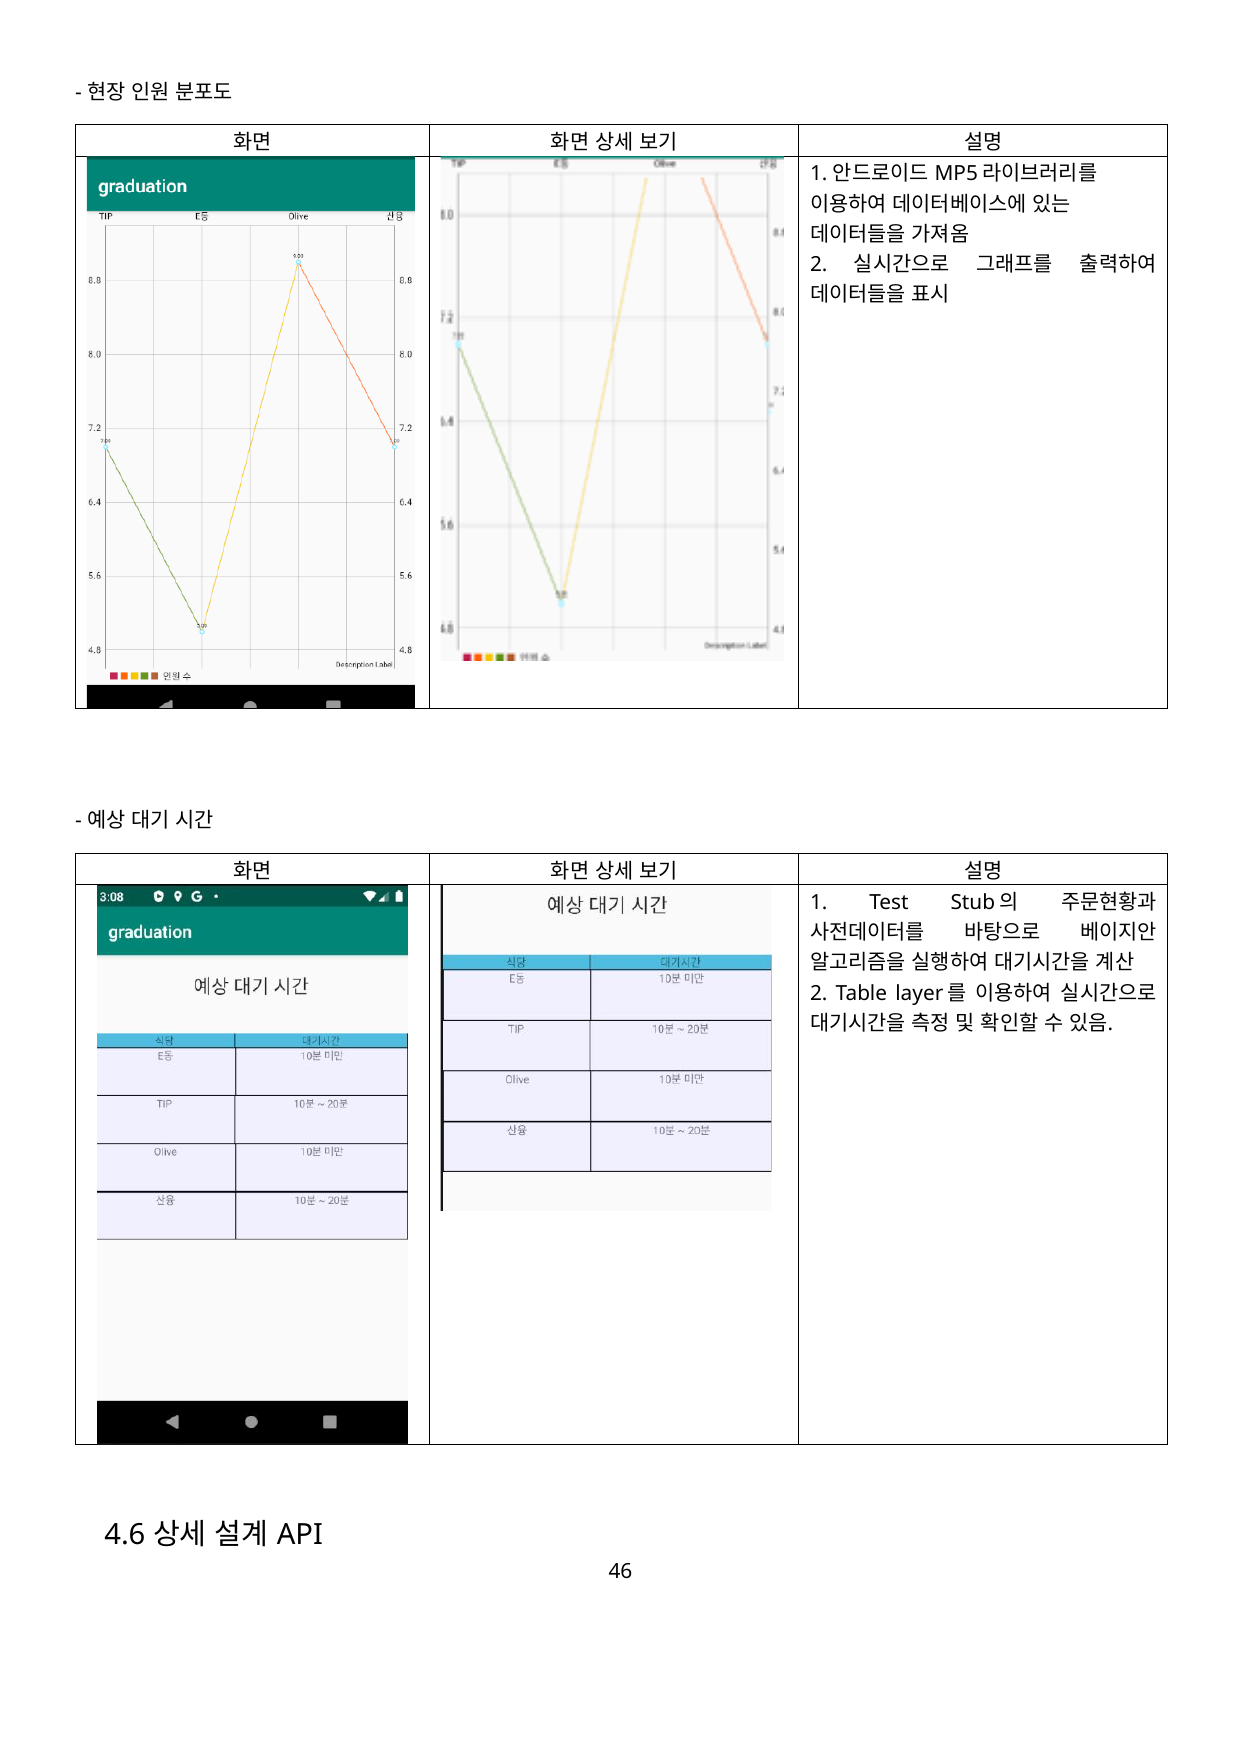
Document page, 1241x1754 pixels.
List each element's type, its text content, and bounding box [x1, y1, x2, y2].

picture [440, 156, 784, 661]
table_cell [76, 885, 97, 1444]
table_cell [76, 157, 86, 708]
picture [440, 885, 772, 1211]
picture [86, 156, 415, 708]
table_cell [415, 157, 429, 708]
table_header 화면 [76, 854, 429, 884]
table_cell 1. 안드로이드 MP5라이브러리를 이용하여 데이터베이스에 있는 데이터들을 가져옴 2. 실시간으로 그래프를 출력하여 데이터들을 표시 [799, 157, 1167, 708]
table_header 화면 상세 보기 [430, 854, 798, 884]
picture [97, 885, 408, 1445]
text - 예상 대기 시간 [75, 803, 1165, 834]
table_cell [430, 885, 798, 1444]
table_cell [430, 157, 798, 708]
table_header 화면 [76, 125, 429, 156]
table_header 설명 [799, 854, 1167, 884]
text 4.6 상세 설계 API [75, 1511, 1165, 1553]
text - 현장 인원 분포도 [75, 75, 1165, 105]
table_header 설명 [799, 125, 1167, 156]
table_header 화면 상세 보기 [430, 125, 798, 156]
table_cell [408, 885, 429, 1444]
table_cell 1. Test Stub의 주문현황과 사전데이터를 바탕으로 베이지안 알고리즘을 실행하여 대기시간을 계산 2. Table layer를 이용하여 실시간으로 대기시간을 측정 및 확인할 수 있음. [799, 885, 1167, 1444]
